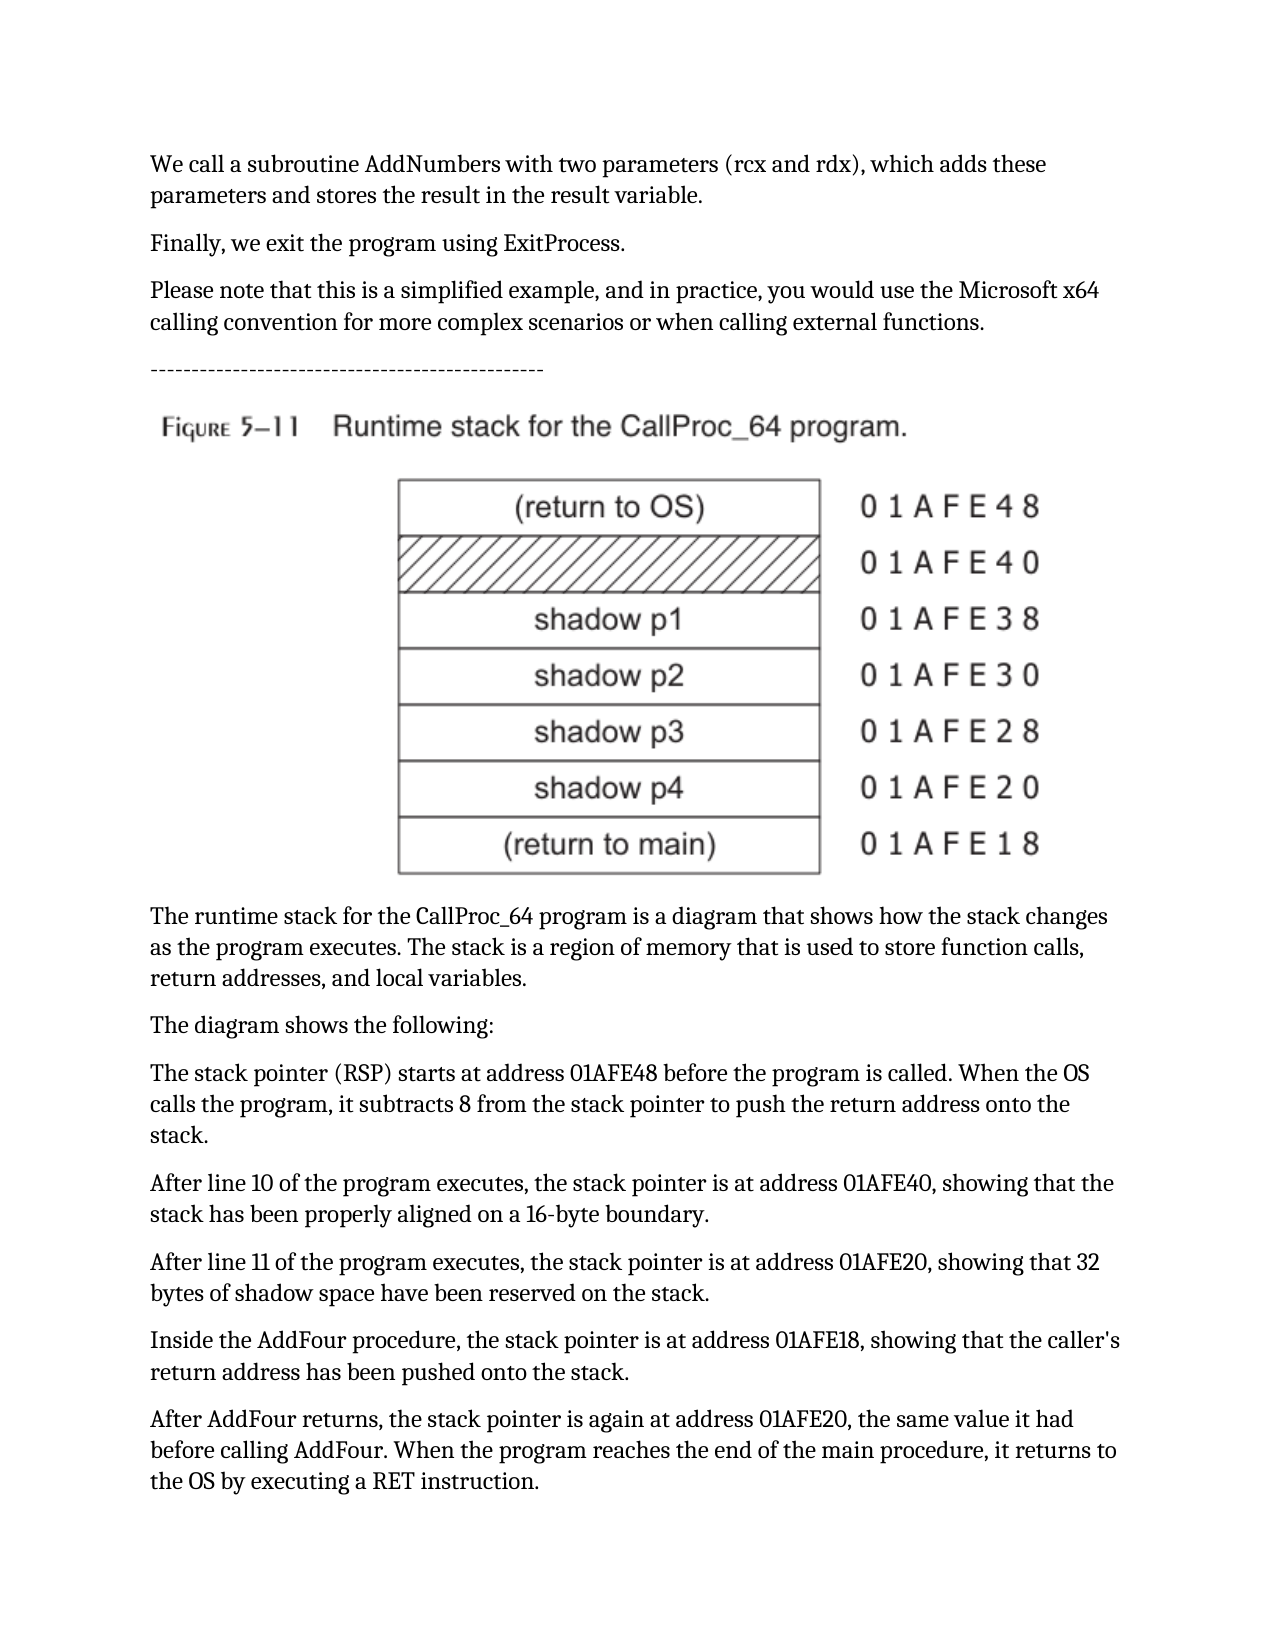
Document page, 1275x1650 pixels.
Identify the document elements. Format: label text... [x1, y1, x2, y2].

text Please note that this is a simplified example, and in practice, you would use the Microsoft x64 calling convention for more complex scenarios or when calling external functions. [150, 276, 1125, 336]
text Finally, we exit the program using ExitProcess. [150, 229, 1125, 257]
text After line 10 of the program executes, the stack pointer is at address 01AFE40, showing that the stack has been properly aligned on a 16-byte boundary. [150, 1169, 1125, 1229]
text The diagram shows the following: [150, 1011, 1125, 1040]
text The stack pointer (RSP) starts at address 01AFE48 before the program is called. When the OS calls the program, it subtracts 8 from the stack pointer to push the return address onto the stack. [150, 1059, 1125, 1150]
text Inside the AddFour procedure, the stack pointer is at address 01AFE18, showing that the caller's return address has been pushed onto the stack. [150, 1326, 1125, 1386]
picture [150, 402, 1125, 883]
text The runtime stack for the CallProc_64 program is a diagram that shows how the stack changes as the program executes. The stack is a region of memory that is used to store function calls, return addresses, and local variables. [150, 902, 1125, 992]
text After AddFour returns, the stack pointer is again at address 01AFE20, the same value it had before calling AddFour. When the program reaches the end of the main procedure, it returns to the OS by executing a RET instruction. [150, 1405, 1125, 1496]
text After line 11 of the program executes, the stack pointer is at address 01AFE20, showing that 32 bytes of shadow space have been reserved on the stack. [150, 1248, 1125, 1307]
text ------------------------------------------------ [150, 355, 1125, 384]
text We call a subroutine AddNumbers with two parameters (rcx and rdx), which adds these parameters and stores the result in the result variable. [150, 150, 1125, 210]
